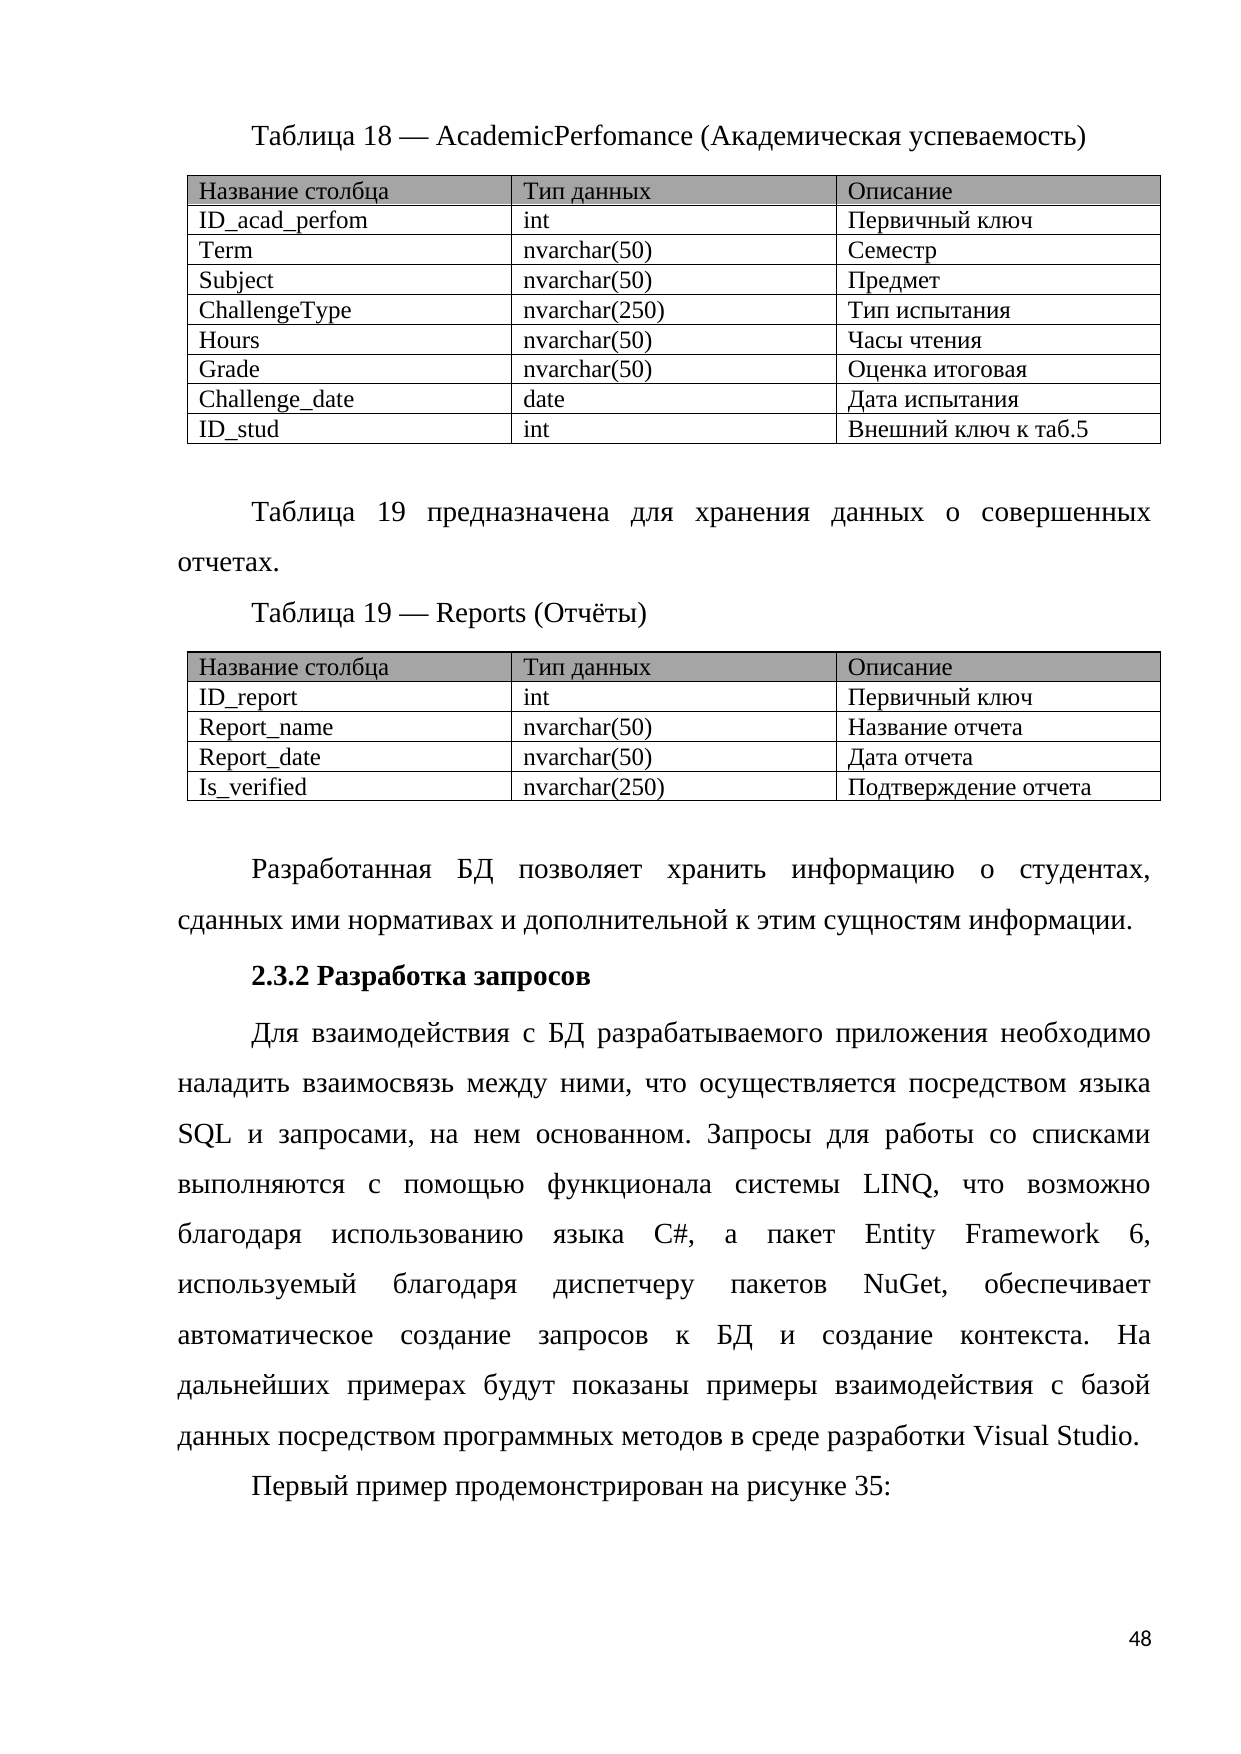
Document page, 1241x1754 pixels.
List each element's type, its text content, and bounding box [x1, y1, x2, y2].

table_cell ID_acad_perfom [188, 206, 511, 234]
table_cell Семестр [837, 235, 1160, 264]
table_cell date [512, 384, 836, 413]
table_cell Первичный ключ [837, 206, 1160, 234]
table_cell Название отчета [837, 712, 1160, 741]
text Для взаимодействия с БД разрабатываемого приложения необходимо наладить взаимосвязь между ними, что осуществляется посредством языка SQL и запросами, на нем основанном. Запросы для работы со списками выполняются с помощью функционала системы LINQ, что возможно благодаря использованию языка C#, а пакет Entity Framework 6, используемый благодаря диспетчеру пакетов NuGet, обеспечивает автоматическое создание запросов к БД и создание контекста. На дальнейших примерах будут показаны примеры взаимодействия с базой данных посредством программных методов в среде разработки Visual Studio. [177, 1015, 1152, 1451]
table_cell Предмет [837, 265, 1160, 294]
table_cell Grade [188, 355, 511, 383]
table_header Описание [837, 176, 1160, 204]
table_cell Внешний ключ к таб.5 [837, 414, 1160, 443]
table_cell Первичный ключ [837, 682, 1160, 711]
table_cell ID_report [188, 682, 511, 711]
table_cell Часы чтения [837, 325, 1160, 353]
table_cell Hours [188, 325, 511, 353]
table_cell nvarchar(50) [512, 355, 836, 383]
table_cell int [512, 414, 836, 443]
table_cell int [512, 206, 836, 234]
table_cell Report_name [188, 712, 511, 741]
table_cell nvarchar(50) [512, 325, 836, 353]
subtitle 2.3.2 Разработка запросов [177, 958, 1152, 992]
table_cell nvarchar(50) [512, 235, 836, 264]
table_cell Дата отчета [837, 742, 1160, 771]
table_header Название столбца [188, 176, 511, 204]
table_cell Оценка итоговая [837, 355, 1160, 383]
table_cell nvarchar(250) [512, 295, 836, 324]
table_header Описание [837, 653, 1160, 681]
table_cell int [512, 682, 836, 711]
table_cell Subject [188, 265, 511, 294]
table_header Название столбца [188, 653, 511, 681]
text Первый пример продемонстрирован на рисунке 35: [177, 1468, 1152, 1501]
text Таблица 19 предназначена для хранения данных о совершенных отчетах. [177, 494, 1152, 578]
table_cell Report_date [188, 742, 511, 771]
text Разработанная БД позволяет хранить информацию о студентах, сданных ими нормативах и дополнительной к этим сущностям информации. [177, 852, 1152, 936]
text Таблица 19 — Reports (Отчёты) [177, 595, 1152, 628]
table_header Тип данных [512, 653, 836, 681]
table_cell Тип испытания [837, 295, 1160, 324]
table_cell nvarchar(50) [512, 265, 836, 294]
table_cell ID_stud [188, 414, 511, 443]
text Таблица 18 — AcademicPerfomance (Академическая успеваемость) [177, 118, 1152, 152]
table_header Тип данных [512, 176, 836, 204]
table_cell ChallengeType [188, 295, 511, 324]
table_cell nvarchar(250) [512, 772, 836, 800]
table_cell Is_verified [188, 772, 511, 800]
table_cell nvarchar(50) [512, 712, 836, 741]
table_cell Term [188, 235, 511, 264]
table_cell Challenge_date [188, 384, 511, 413]
table_cell Подтверждение отчета [837, 772, 1160, 800]
table_cell nvarchar(50) [512, 742, 836, 771]
table_cell Дата испытания [837, 384, 1160, 413]
